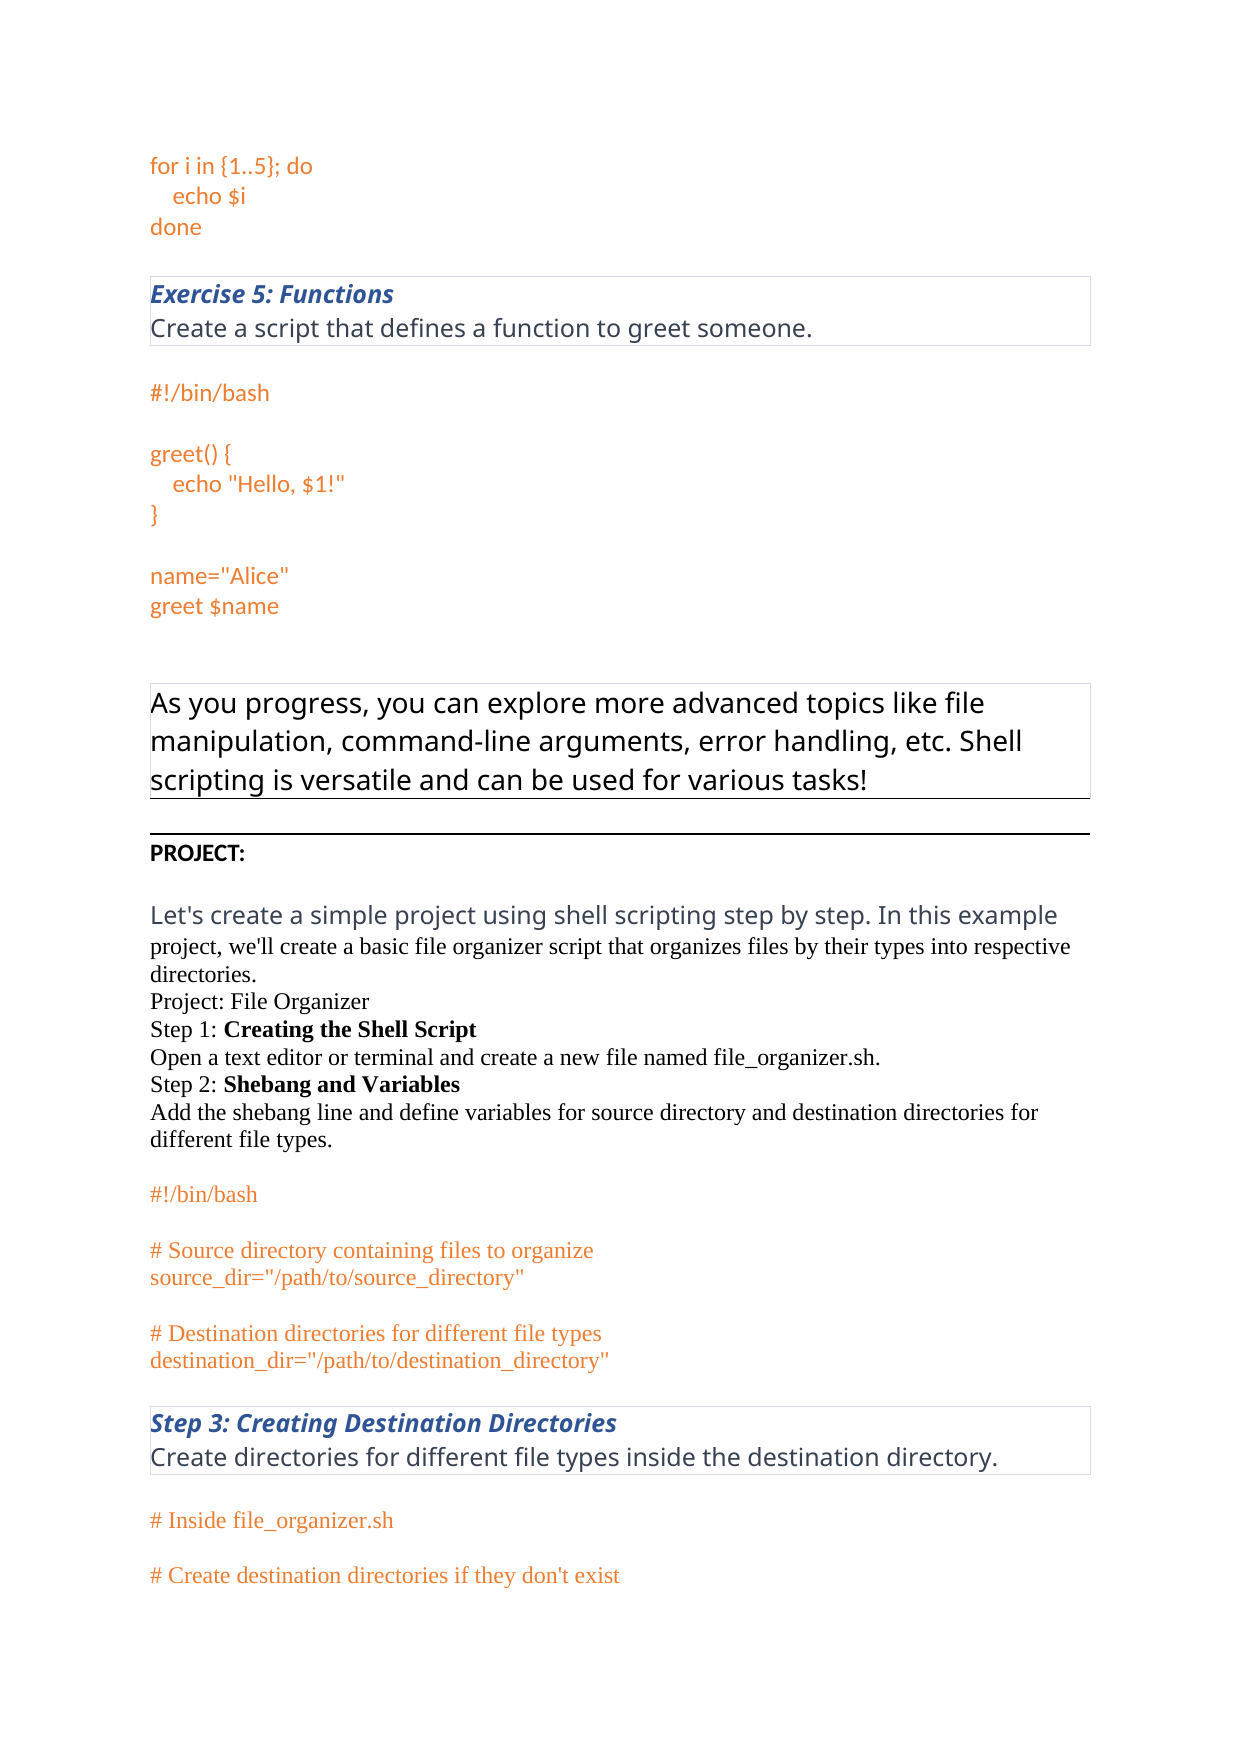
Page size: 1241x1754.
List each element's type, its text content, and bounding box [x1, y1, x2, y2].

text } [150, 499, 1090, 529]
text echo $i [150, 181, 1090, 211]
text for i in {1..5}; do [150, 150, 1090, 181]
subtitle Step 3: Creating Destination Directories [151, 1407, 1090, 1439]
text # Create destination directories if they don't exist [150, 1561, 1090, 1589]
text Step 1: Creating the Shell Script [150, 1015, 1090, 1042]
text greet $name [150, 590, 1090, 621]
text Create directories for different file types inside the destination directory. [151, 1439, 1090, 1474]
text Step 2: Shebang and Variables [150, 1070, 1090, 1098]
text As you progress, you can explore more advanced topics like file manipulation, command-line arguments, error handling, etc. Shell scripting is versatile and can be used for various tasks! [151, 684, 1090, 798]
text destination_dir="/path/to/destination_directory" [150, 1346, 1090, 1374]
text greet() { [150, 438, 1090, 468]
subtitle Exercise 5: Functions [151, 277, 1090, 310]
text done [150, 211, 1090, 242]
text Let's create a simple project using shell scripting step by step. In this example project, we'll create a basic file organizer script that organizes files by their types into respective directories. [150, 898, 1090, 987]
text source_dir="/path/to/source_directory" [150, 1263, 1090, 1291]
text Add the shebang line and define variables for source directory and destination directories for different file types. [150, 1098, 1090, 1153]
text # Source directory containing files to organize [150, 1236, 1090, 1263]
text # Destination directories for different file types [150, 1318, 1090, 1346]
text name="Alice" [150, 560, 1090, 590]
text echo "Hello, $1!" [150, 468, 1090, 499]
text PROJECT: [150, 837, 1090, 867]
text Project: File Organizer [150, 987, 1090, 1015]
text Open a text editor or terminal and create a new file named file_organizer.sh. [150, 1042, 1090, 1070]
text Create a script that defines a function to greet someone. [151, 310, 1090, 345]
text #!/bin/bash [150, 377, 1090, 407]
text #!/bin/bash [150, 1181, 1090, 1208]
text # Inside file_organizer.sh [150, 1506, 1090, 1533]
